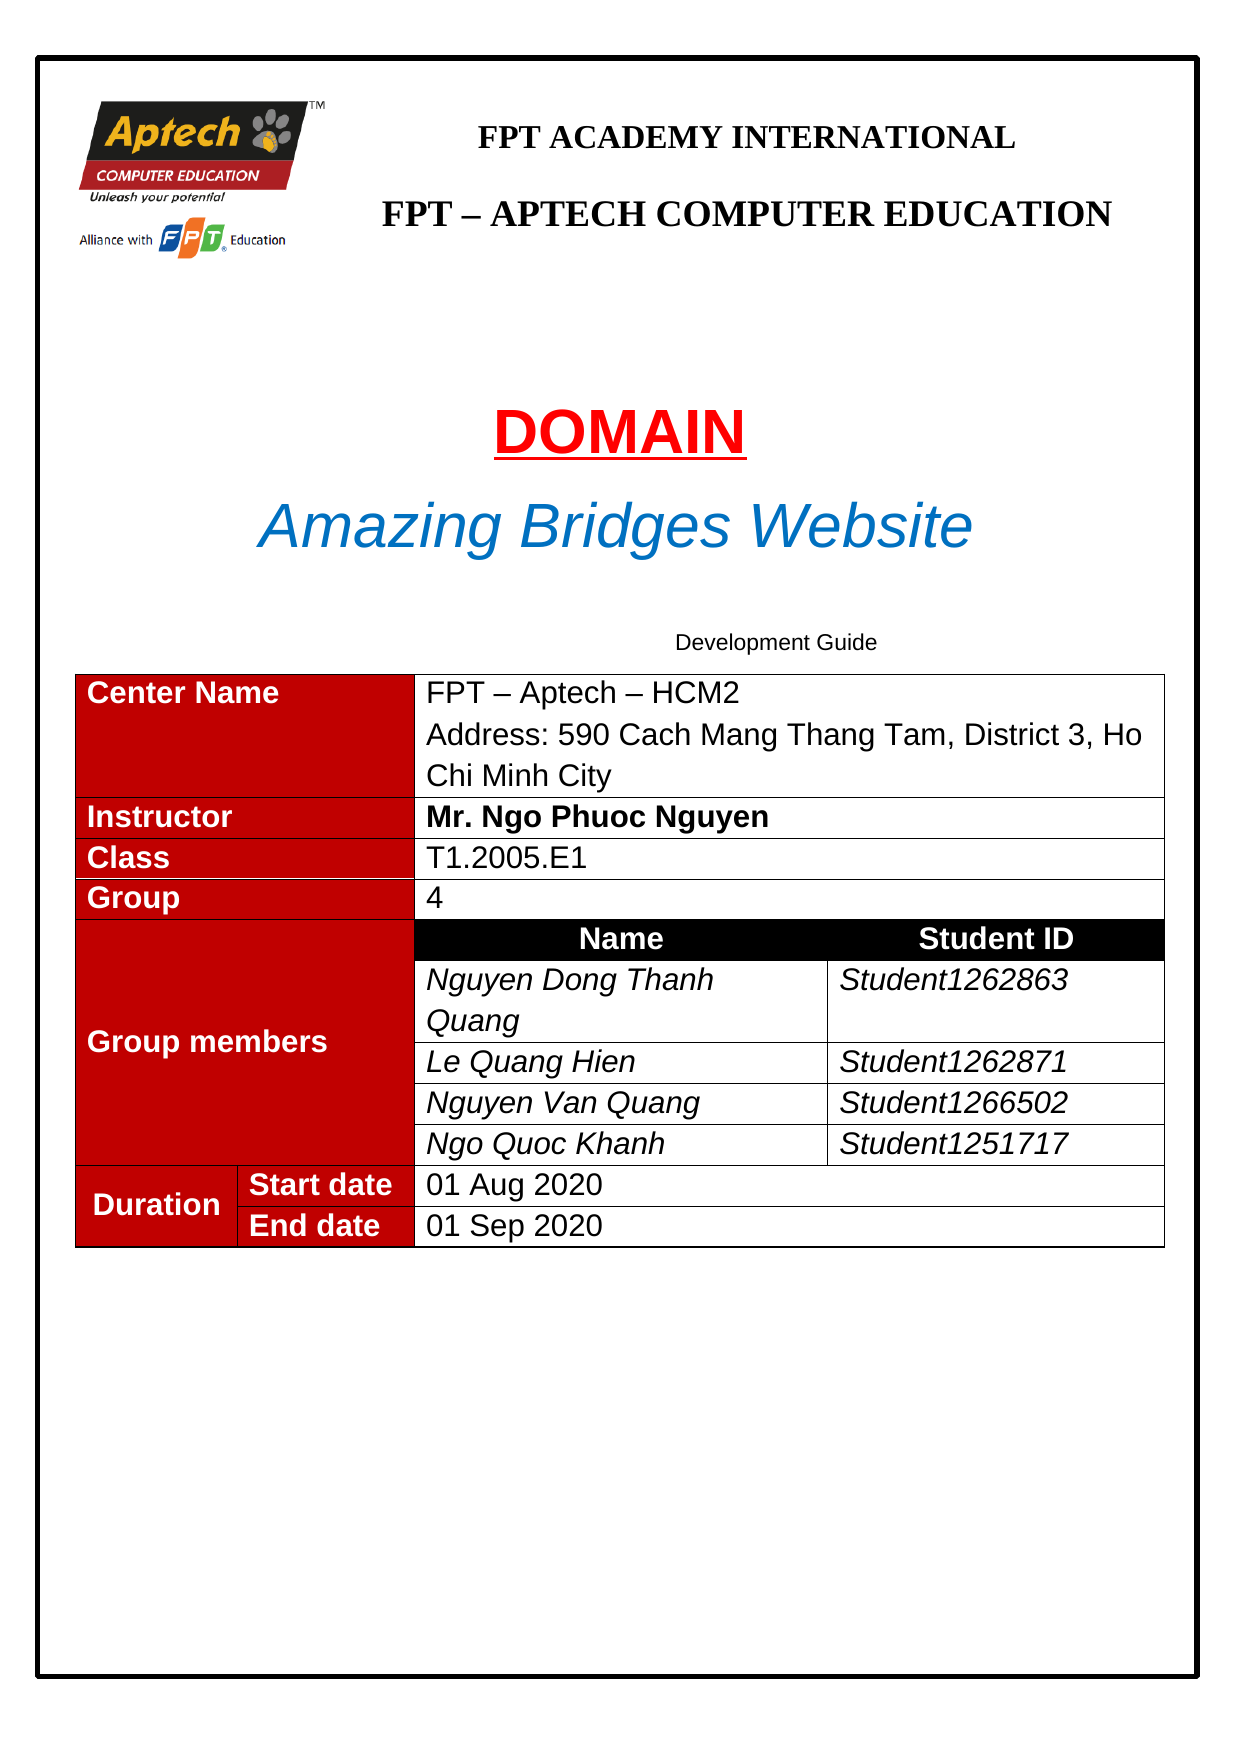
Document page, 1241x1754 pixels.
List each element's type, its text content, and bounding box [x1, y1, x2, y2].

table_cell Student1251717 [828, 1125, 1164, 1165]
table_cell Nguyen Dong Thanh Quang [415, 961, 827, 1042]
table_cell T1.2005.E1 [415, 839, 1164, 878]
table_cell Duration [76, 1166, 237, 1246]
table_cell Student1262871 [828, 1043, 1164, 1083]
table_cell Class [76, 839, 414, 878]
table_cell Student ID [828, 920, 1164, 960]
table_cell Name [415, 920, 827, 960]
picture [75, 94, 328, 263]
table_cell End date [238, 1207, 414, 1246]
text Development Guide [75, 628, 1165, 655]
table_cell Group members [76, 920, 414, 1165]
table_cell Nguyen Van Quang [415, 1084, 827, 1124]
table_cell Ngo Quoc Khanh [415, 1125, 827, 1165]
table_header Center Name [76, 675, 414, 797]
table_cell 01 Aug 2020 [415, 1166, 1164, 1206]
table_cell Instructor [76, 798, 414, 838]
text DOMAIN [75, 395, 1165, 467]
table_cell Group [76, 880, 414, 919]
table_cell Le Quang Hien [415, 1043, 827, 1083]
text Amazing Bridges Website [75, 489, 1165, 561]
table_cell Student1262863 [828, 961, 1164, 1042]
table_cell Student1266502 [828, 1084, 1164, 1124]
table_header FPT – Aptech – HCM2 Address: 590 Cach Mang Thang Tam, District 3, Ho Chi Minh City [415, 675, 1164, 797]
table_cell Mr. Ngo Phuoc Nguyen [415, 798, 1164, 838]
table_cell 01 Sep 2020 [415, 1207, 1164, 1246]
table_cell Start date [238, 1166, 414, 1206]
table_cell 4 [415, 880, 1164, 919]
